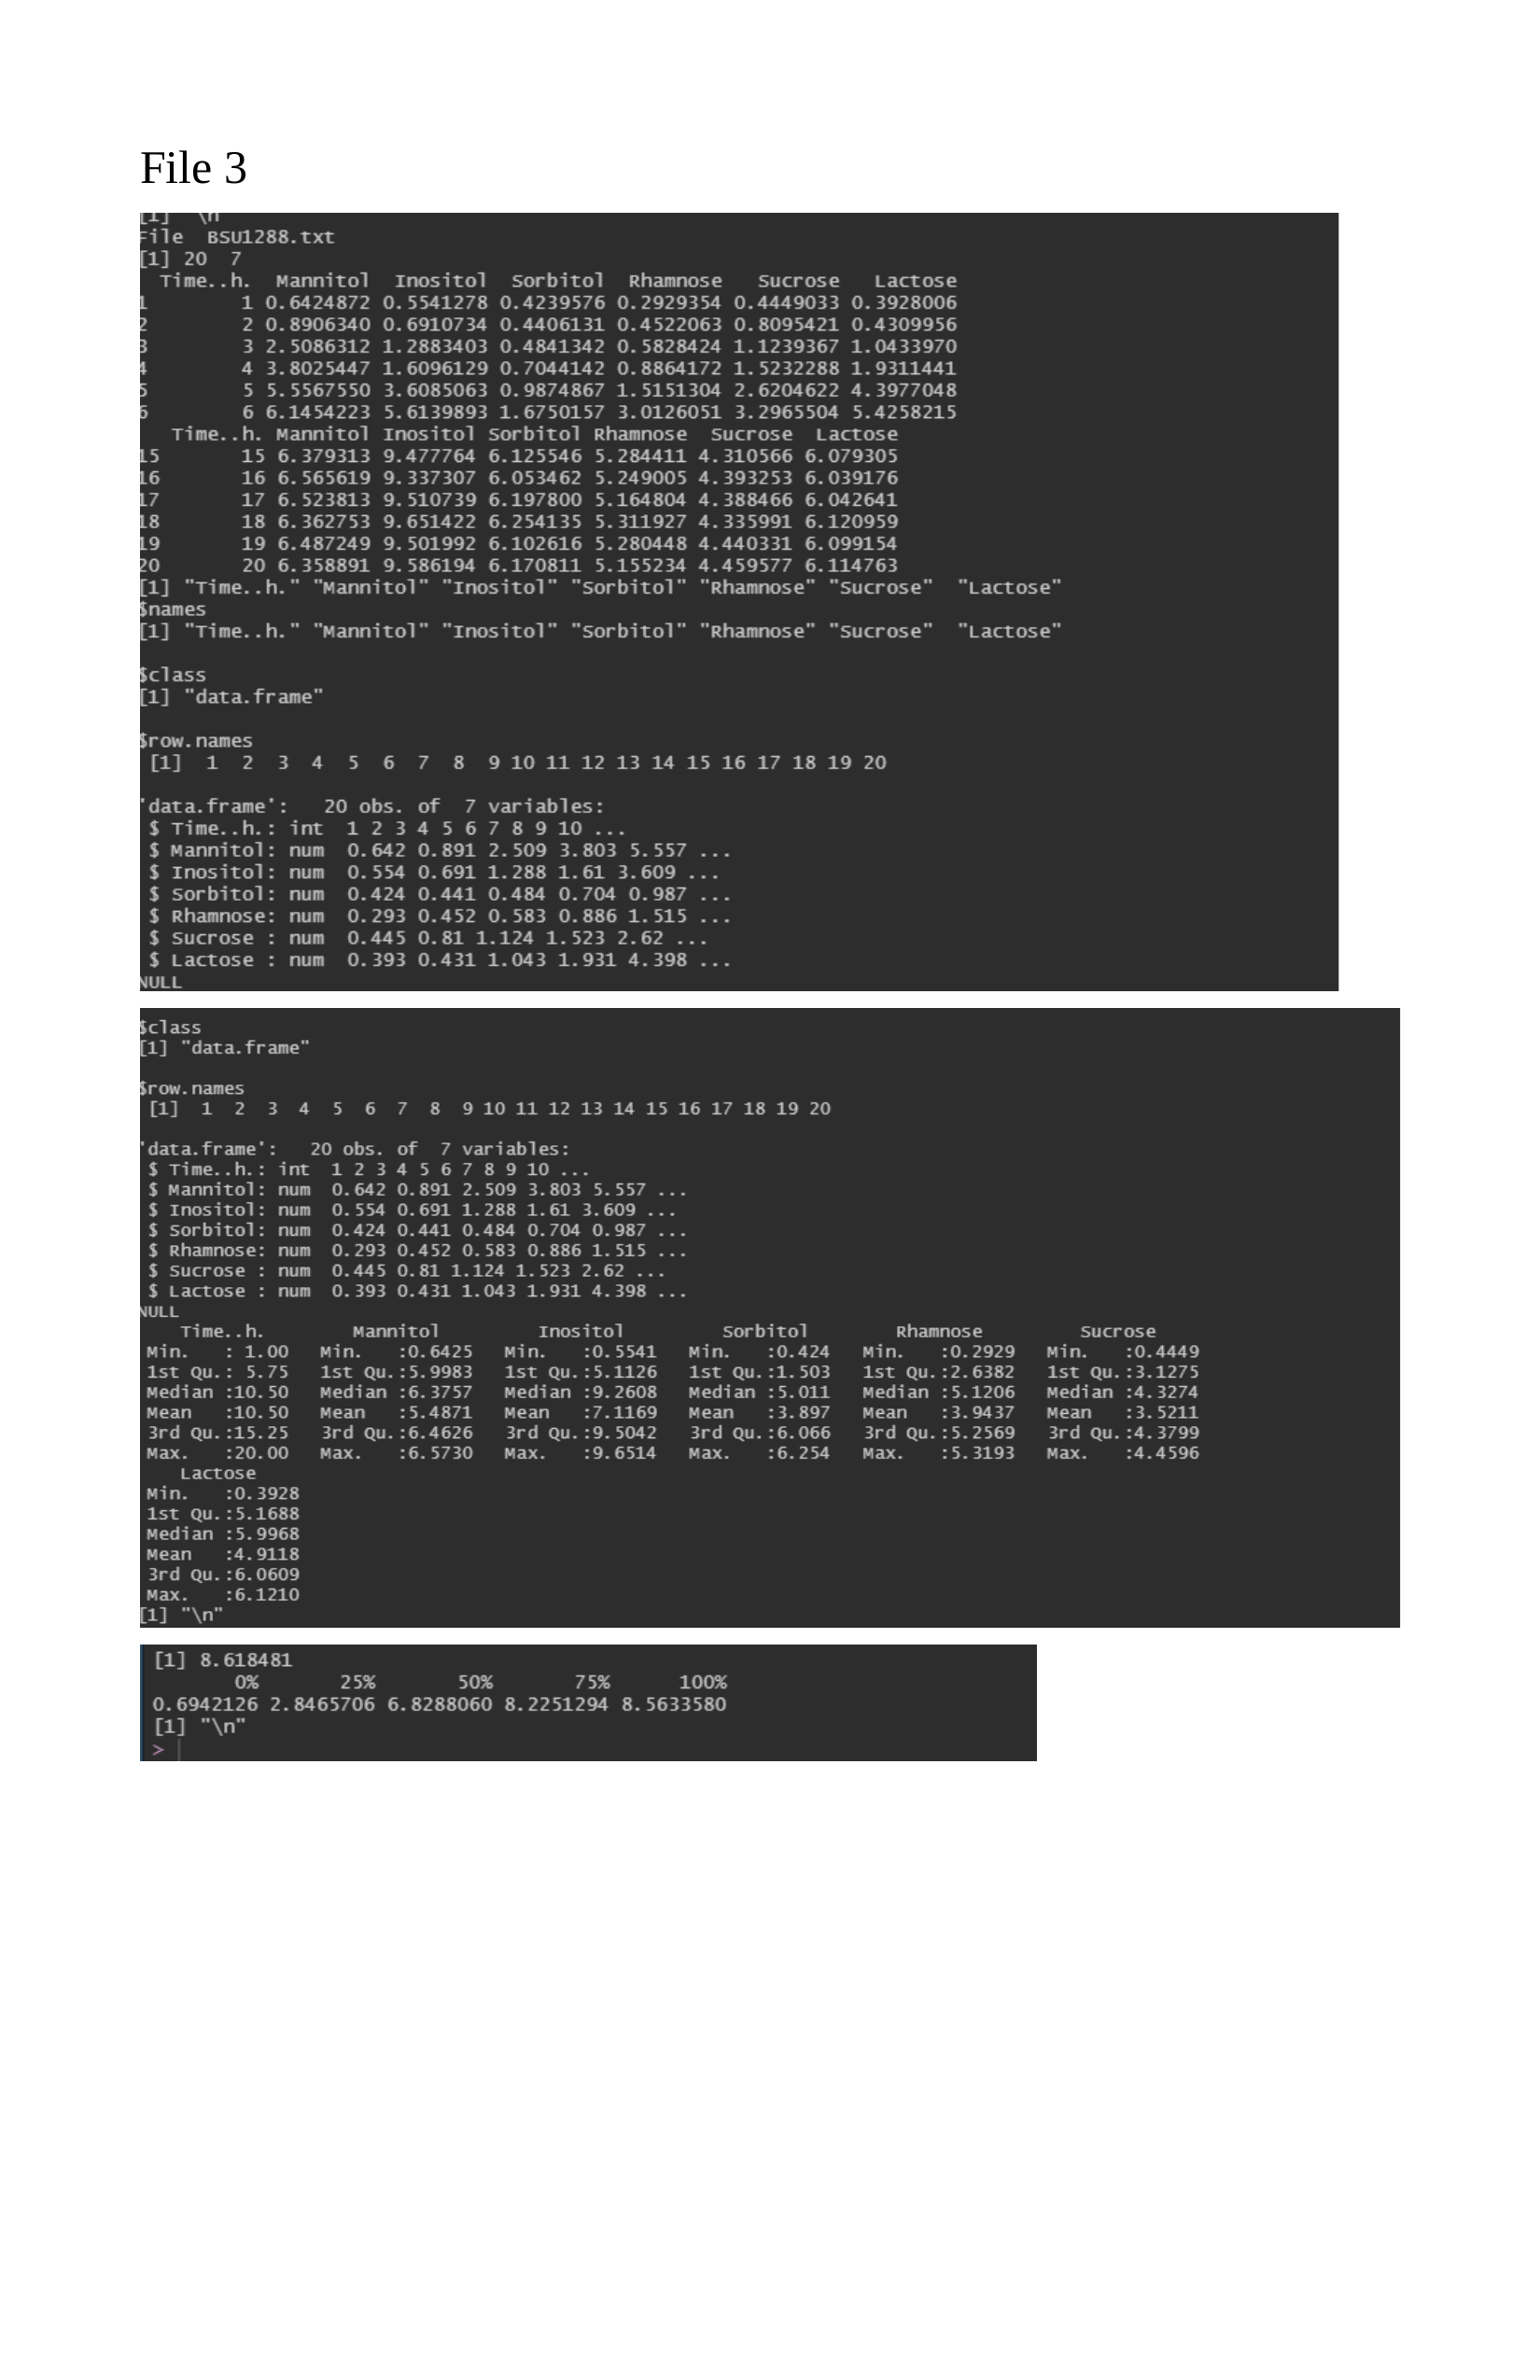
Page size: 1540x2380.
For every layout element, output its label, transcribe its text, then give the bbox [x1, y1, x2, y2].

picture [140, 1645, 1037, 1761]
text File 3 [140, 140, 1400, 193]
picture [140, 213, 1339, 991]
picture [140, 1008, 1400, 1628]
